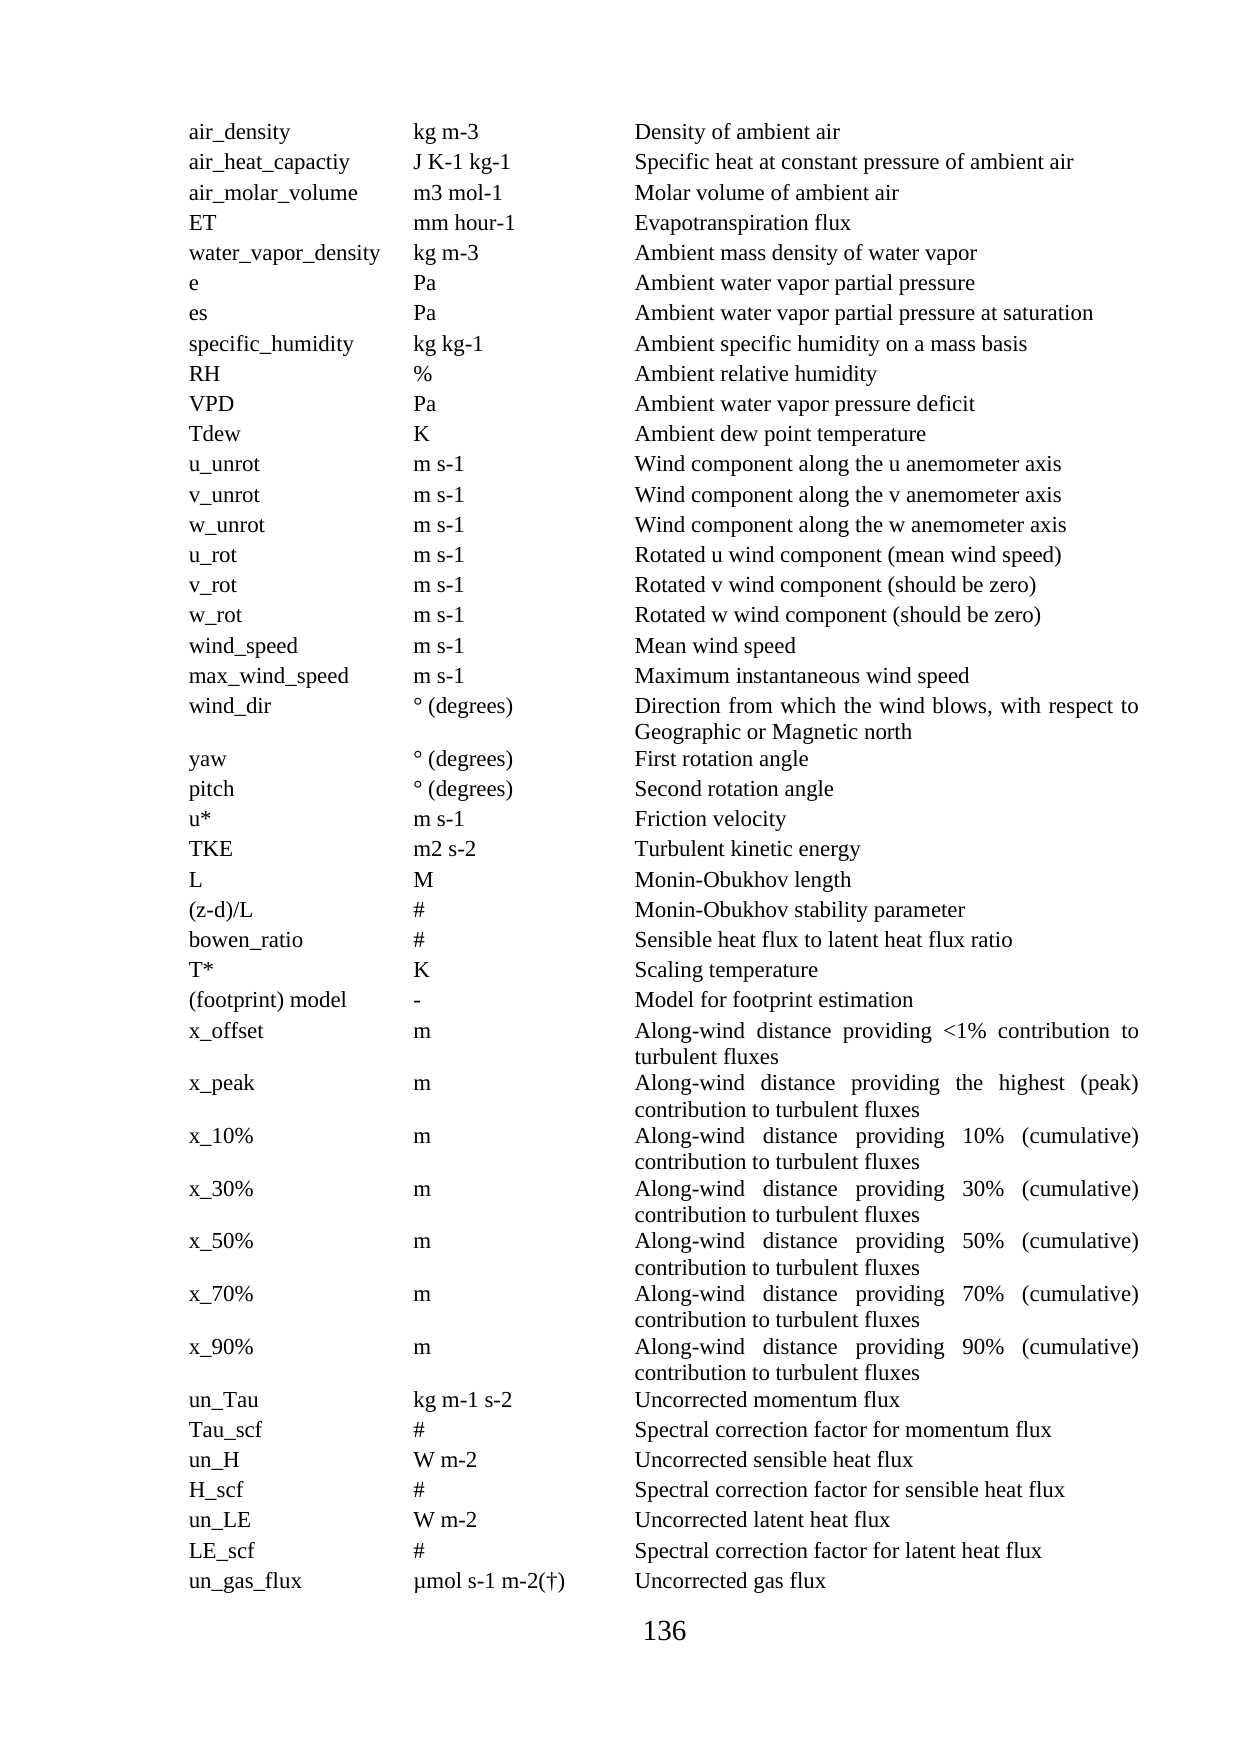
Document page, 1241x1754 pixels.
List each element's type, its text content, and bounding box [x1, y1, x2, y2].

table_cell m s-1 [402, 662, 623, 692]
table_cell Sensible heat flux to latent heat flux ratio [623, 926, 1151, 956]
table_cell Wind component along the v anemometer axis [623, 481, 1151, 511]
table_cell air_density [177, 118, 402, 148]
table_cell bowen_ratio [177, 926, 402, 956]
table_cell x_10% [177, 1122, 402, 1175]
table_cell v_rot [177, 571, 402, 601]
table_cell % [402, 360, 623, 390]
table_cell H_scf [177, 1476, 402, 1506]
table_cell Ambient water vapor pressure deficit [623, 390, 1151, 420]
table_cell Along-wind distance providing <1% contribution to turbulent fluxes [623, 1017, 1151, 1069]
table_cell m [402, 1069, 623, 1122]
table_cell W m-2 [402, 1506, 623, 1537]
table_cell Ambient specific humidity on a mass basis [623, 330, 1151, 360]
table_cell Uncorrected gas flux [623, 1567, 1151, 1597]
table_cell pitch [177, 775, 402, 805]
table_cell Friction velocity [623, 805, 1151, 835]
table_cell Ambient mass density of water vapor [623, 239, 1151, 269]
table_cell Specific heat at constant pressure of ambient air [623, 148, 1151, 178]
table_cell Rotated v wind component (should be zero) [623, 571, 1151, 601]
table_cell x_30% [177, 1175, 402, 1227]
table_cell K [402, 420, 623, 450]
table_cell Uncorrected sensible heat flux [623, 1446, 1151, 1476]
table_cell water_vapor_density [177, 239, 402, 269]
table_cell LE_scf [177, 1537, 402, 1567]
table_cell Second rotation angle [623, 775, 1151, 805]
table_cell w_unrot [177, 511, 402, 541]
table_cell Pa [402, 269, 623, 299]
table_cell # [402, 926, 623, 956]
table_cell air_heat_capactiy [177, 148, 402, 178]
table_cell m2 s-2 [402, 835, 623, 866]
table_cell m3 mol-1 [402, 179, 623, 209]
table_cell Spectral correction factor for latent heat flux [623, 1537, 1151, 1567]
table_cell Uncorrected latent heat flux [623, 1506, 1151, 1537]
table_cell un_H [177, 1446, 402, 1476]
table_cell Ambient water vapor partial pressure at saturation [623, 299, 1151, 329]
table_cell Tau_scf [177, 1416, 402, 1446]
table_cell T* [177, 956, 402, 986]
table_cell ° (degrees) [402, 745, 623, 775]
table_cell Scaling temperature [623, 956, 1151, 986]
table_cell m s-1 [402, 511, 623, 541]
table_cell Direction from which the wind blows, with respect to Geographic or Magnetic north [623, 692, 1151, 745]
table_cell Along-wind distance providing 90% (cumulative) contribution to turbulent fluxes [623, 1333, 1151, 1386]
table_cell kg m-3 [402, 239, 623, 269]
table_cell x_90% [177, 1333, 402, 1386]
table_cell Tdew [177, 420, 402, 450]
table_cell # [402, 896, 623, 926]
table_cell Along-wind distance providing the highest (peak) contribution to turbulent fluxes [623, 1069, 1151, 1122]
table_cell Ambient water vapor partial pressure [623, 269, 1151, 299]
table_cell e [177, 269, 402, 299]
table_cell Ambient dew point temperature [623, 420, 1151, 450]
table_cell max_wind_speed [177, 662, 402, 692]
table_cell Monin-Obukhov length [623, 866, 1151, 896]
table_cell ET [177, 209, 402, 239]
table_cell µmol s-1 m-2(†) [402, 1567, 623, 1597]
table_cell es [177, 299, 402, 329]
table_cell m [402, 1333, 623, 1386]
table_cell un_Tau [177, 1386, 402, 1416]
table_cell L [177, 866, 402, 896]
table_cell kg m-3 [402, 118, 623, 148]
table_cell Along-wind distance providing 10% (cumulative) contribution to turbulent fluxes [623, 1122, 1151, 1175]
table_cell u_unrot [177, 450, 402, 481]
table_cell # [402, 1476, 623, 1506]
table_cell VPD [177, 390, 402, 420]
table_cell air_molar_volume [177, 179, 402, 209]
table_cell Pa [402, 390, 623, 420]
table_cell Molar volume of ambient air [623, 179, 1151, 209]
table_cell m s-1 [402, 571, 623, 601]
table_cell Along-wind distance providing 50% (cumulative) contribution to turbulent fluxes [623, 1228, 1151, 1280]
table_cell wind_speed [177, 632, 402, 662]
table_cell m s-1 [402, 481, 623, 511]
table_cell m s-1 [402, 805, 623, 835]
table_cell w_rot [177, 601, 402, 632]
table_cell kg m-1 s-2 [402, 1386, 623, 1416]
table_cell Rotated u wind component (mean wind speed) [623, 541, 1151, 571]
table_cell Evapotranspiration flux [623, 209, 1151, 239]
table_cell Model for footprint estimation [623, 986, 1151, 1017]
table_cell Spectral correction factor for sensible heat flux [623, 1476, 1151, 1506]
table_cell yaw [177, 745, 402, 775]
table_cell ° (degrees) [402, 775, 623, 805]
table_cell Maximum instantaneous wind speed [623, 662, 1151, 692]
table_cell (z-d)/L [177, 896, 402, 926]
table_cell m s-1 [402, 632, 623, 662]
table_cell Wind component along the u anemometer axis [623, 450, 1151, 481]
table_cell J K-1 kg-1 [402, 148, 623, 178]
table_cell Uncorrected momentum flux [623, 1386, 1151, 1416]
table_cell Monin-Obukhov stability parameter [623, 896, 1151, 926]
table_cell # [402, 1537, 623, 1567]
table_cell Rotated w wind component (should be zero) [623, 601, 1151, 632]
table_cell kg kg-1 [402, 330, 623, 360]
table_cell x_peak [177, 1069, 402, 1122]
table_cell wind_dir [177, 692, 402, 745]
table_cell v_unrot [177, 481, 402, 511]
table_cell - [402, 986, 623, 1017]
table_cell mm hour-1 [402, 209, 623, 239]
table_cell x_50% [177, 1228, 402, 1280]
table_cell Pa [402, 299, 623, 329]
table_cell Spectral correction factor for momentum flux [623, 1416, 1151, 1446]
table_cell m [402, 1017, 623, 1069]
table_cell u_rot [177, 541, 402, 571]
table_cell ° (degrees) [402, 692, 623, 745]
table_cell specific_humidity [177, 330, 402, 360]
table_cell First rotation angle [623, 745, 1151, 775]
table_cell Mean wind speed [623, 632, 1151, 662]
table_cell un_gas_flux [177, 1567, 402, 1597]
table_cell TKE [177, 835, 402, 866]
table_cell Density of ambient air [623, 118, 1151, 148]
table_cell m s-1 [402, 601, 623, 632]
table_cell m [402, 1280, 623, 1333]
table_cell x_70% [177, 1280, 402, 1333]
table_cell (footprint) model [177, 986, 402, 1017]
table_cell RH [177, 360, 402, 390]
table_cell M [402, 866, 623, 896]
table_cell m s-1 [402, 450, 623, 481]
table_cell # [402, 1416, 623, 1446]
table_cell Along-wind distance providing 70% (cumulative) contribution to turbulent fluxes [623, 1280, 1151, 1333]
table_cell K [402, 956, 623, 986]
table_cell x_offset [177, 1017, 402, 1069]
table_cell u* [177, 805, 402, 835]
table_cell m [402, 1122, 623, 1175]
table_cell m s-1 [402, 541, 623, 571]
table_cell Ambient relative humidity [623, 360, 1151, 390]
table_cell Turbulent kinetic energy [623, 835, 1151, 866]
table_cell un_LE [177, 1506, 402, 1537]
table_cell Wind component along the w anemometer axis [623, 511, 1151, 541]
table_cell m [402, 1228, 623, 1280]
table_cell Along-wind distance providing 30% (cumulative) contribution to turbulent fluxes [623, 1175, 1151, 1227]
table_cell m [402, 1175, 623, 1227]
table_cell W m-2 [402, 1446, 623, 1476]
